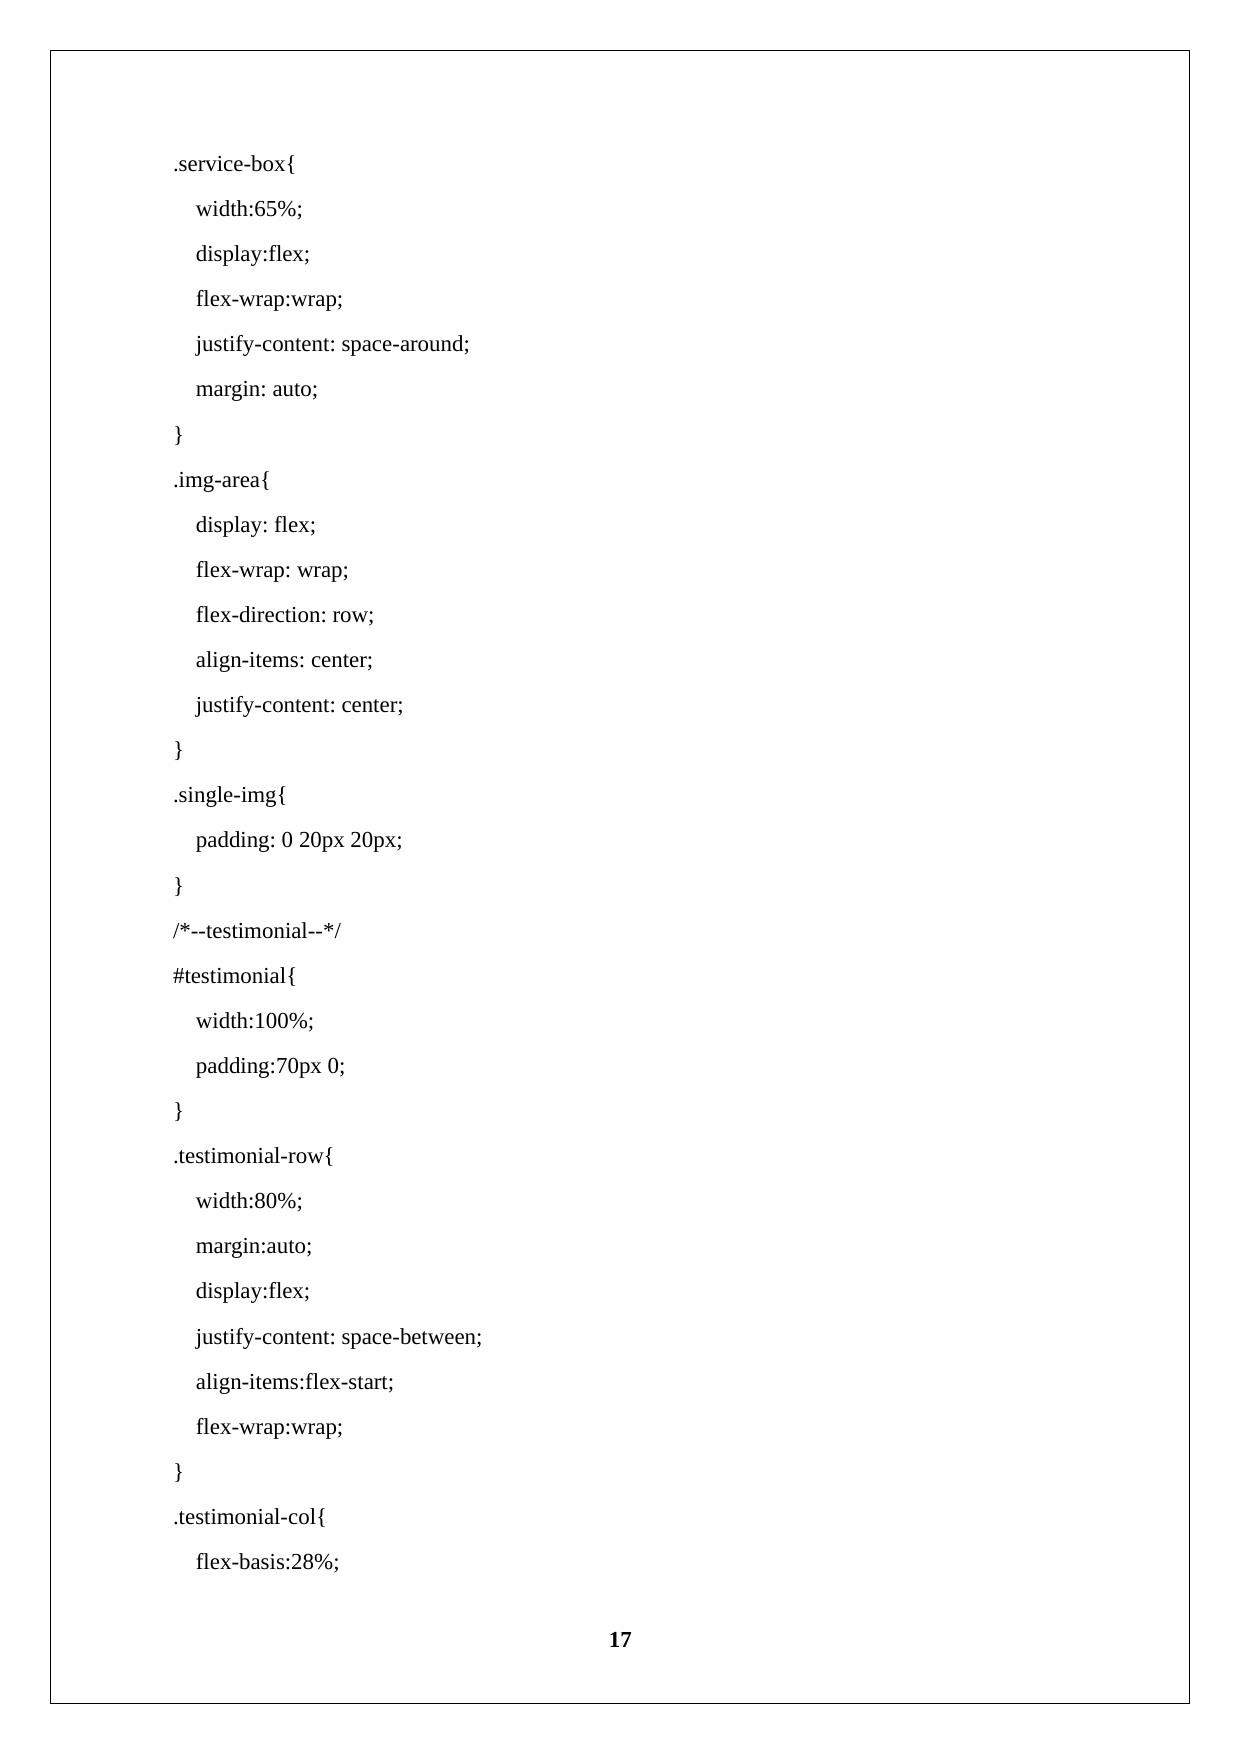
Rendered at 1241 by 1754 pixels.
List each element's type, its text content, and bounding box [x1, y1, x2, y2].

text justify-content: center; [150, 691, 1090, 718]
text flex-basis:28%; [150, 1548, 1090, 1574]
text padding:70px 0; [150, 1052, 1090, 1078]
text padding: 0 20px 20px; [150, 827, 1090, 853]
text flex-wrap:wrap; [150, 285, 1090, 312]
text flex-wrap:wrap; [150, 1413, 1090, 1439]
text display:flex; [150, 240, 1090, 267]
text } [150, 1458, 1090, 1484]
text align-items:flex-start; [150, 1368, 1090, 1394]
text margin: auto; [150, 376, 1090, 402]
text justify-content: space-between; [150, 1323, 1090, 1349]
text .single-img{ [150, 781, 1090, 808]
text .service-box{ [150, 150, 1090, 176]
text display:flex; [150, 1278, 1090, 1304]
text flex-direction: row; [150, 601, 1090, 627]
text .img-area{ [150, 466, 1090, 492]
text /*--testimonial--*/ [150, 917, 1090, 943]
text justify-content: space-around; [150, 330, 1090, 357]
text } [150, 1097, 1090, 1123]
text .testimonial-row{ [150, 1142, 1090, 1169]
text display: flex; [150, 511, 1090, 537]
text margin:auto; [150, 1232, 1090, 1259]
text width:80%; [150, 1187, 1090, 1214]
text } [150, 872, 1090, 898]
text align-items: center; [150, 646, 1090, 672]
text .testimonial-col{ [150, 1503, 1090, 1529]
text width:100%; [150, 1007, 1090, 1033]
text width:65%; [150, 195, 1090, 221]
text } [150, 736, 1090, 763]
text } [150, 421, 1090, 447]
text #testimonial{ [150, 962, 1090, 988]
text flex-wrap: wrap; [150, 556, 1090, 582]
